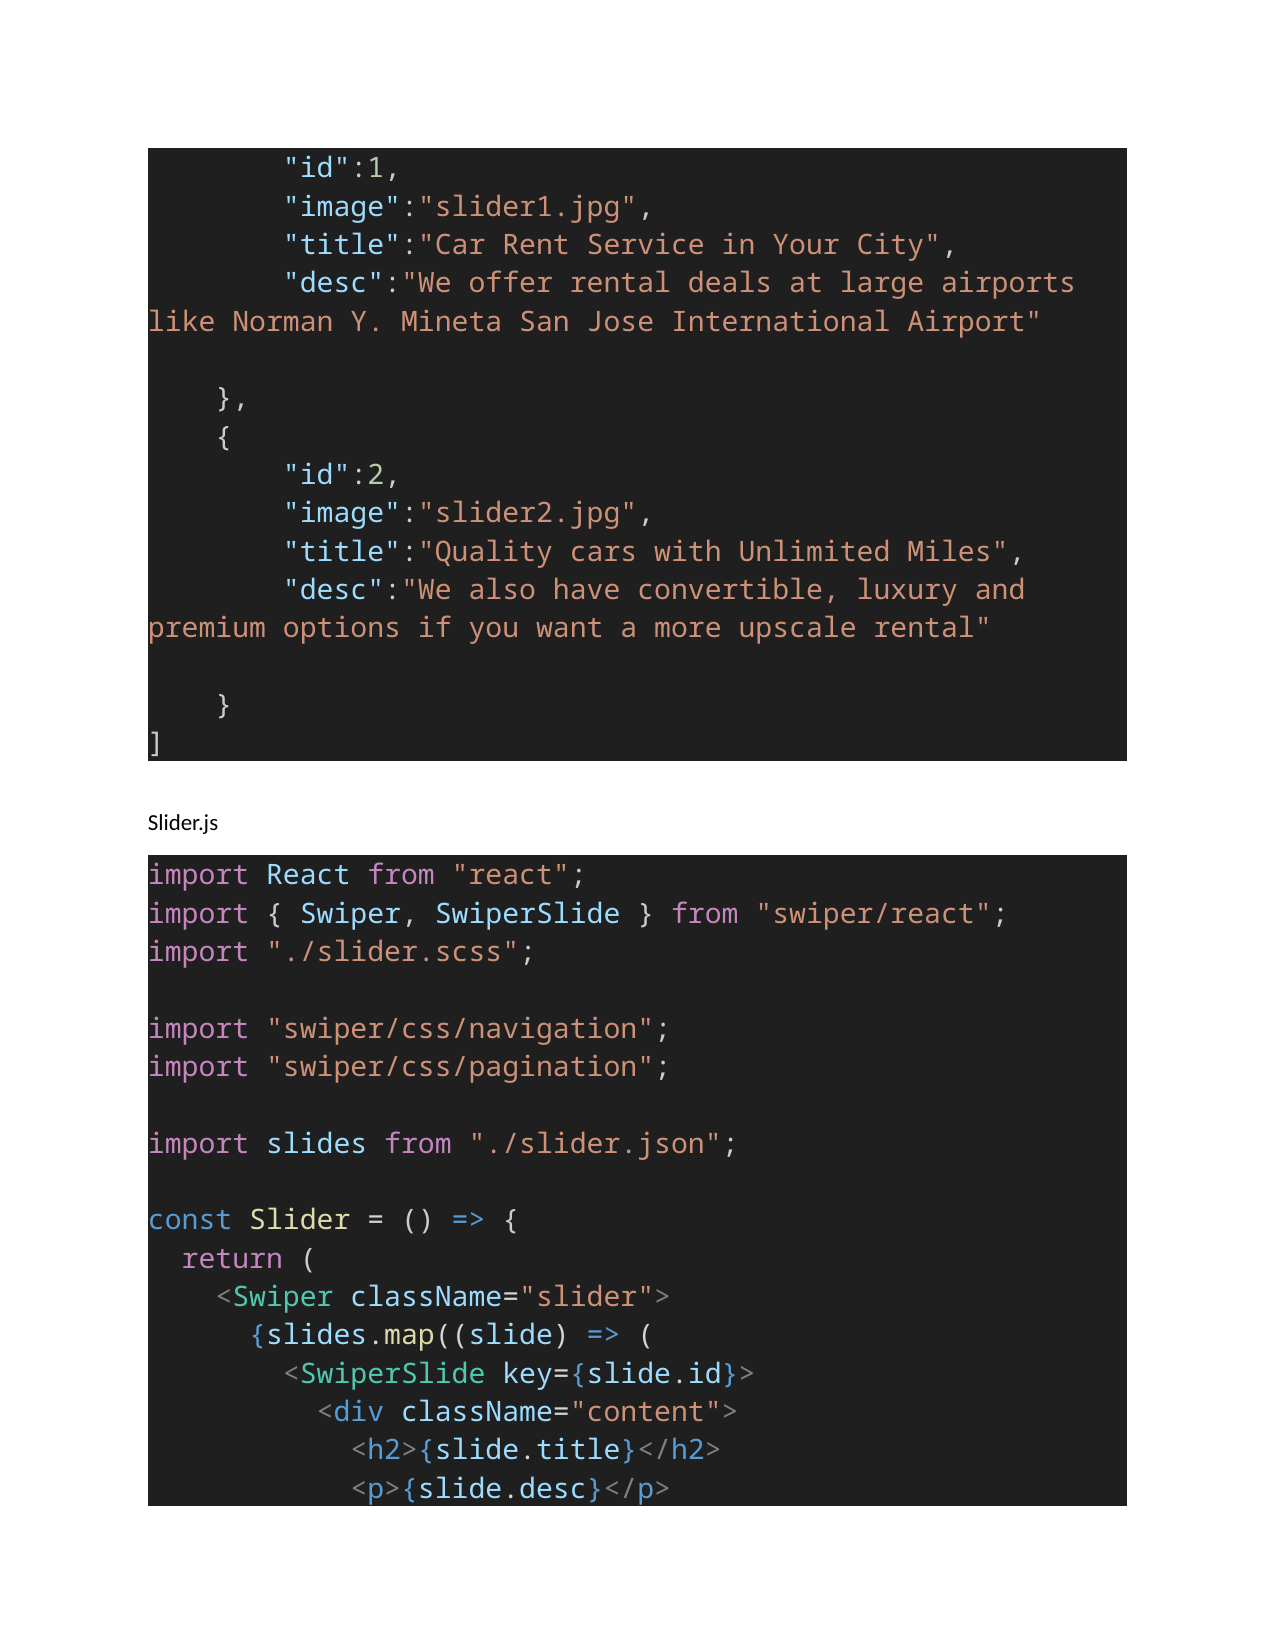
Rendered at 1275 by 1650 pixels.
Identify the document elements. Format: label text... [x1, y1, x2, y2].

text const Slider = () => { [148, 1200, 1127, 1238]
text "id":2, [148, 454, 1127, 493]
text <SwiperSlide key={slide.id}> [148, 1353, 1127, 1391]
text import slides from "./slider.json"; [148, 1123, 1127, 1161]
text import "swiper/css/pagination"; [148, 1046, 1127, 1085]
text "desc":"We offer rental deals at large airports like Norman Y. Mineta San Jose International Airport" [148, 263, 1127, 339]
text "desc":"We also have convertible, luxury and premium options if you want a more upscale rental" [148, 569, 1127, 646]
text "id":1, [148, 148, 1127, 186]
text return ( [148, 1238, 1127, 1276]
text } [148, 684, 1127, 723]
text {slides.map((slide) => ( [148, 1315, 1127, 1353]
text <Swiper className="slider"> [148, 1276, 1127, 1315]
text Slider.js [148, 808, 1127, 836]
text import "swiper/css/navigation"; [148, 1008, 1127, 1046]
text }, [148, 378, 1127, 416]
text "image":"slider2.jpg", [148, 493, 1127, 531]
text import React from "react"; [148, 855, 1127, 893]
text <div className="content"> [148, 1391, 1127, 1430]
text { [148, 416, 1127, 454]
text ] [148, 723, 1127, 761]
text <h2>{slide.title}</h2> [148, 1430, 1127, 1468]
text import "./slider.scss"; [148, 931, 1127, 970]
text "image":"slider1.jpg", [148, 186, 1127, 224]
text <p>{slide.desc}</p> [148, 1468, 1127, 1506]
text import { Swiper, SwiperSlide } from "swiper/react"; [148, 893, 1127, 931]
text "title":"Car Rent Service in Your City", [148, 224, 1127, 263]
text "title":"Quality cars with Unlimited Miles", [148, 531, 1127, 569]
